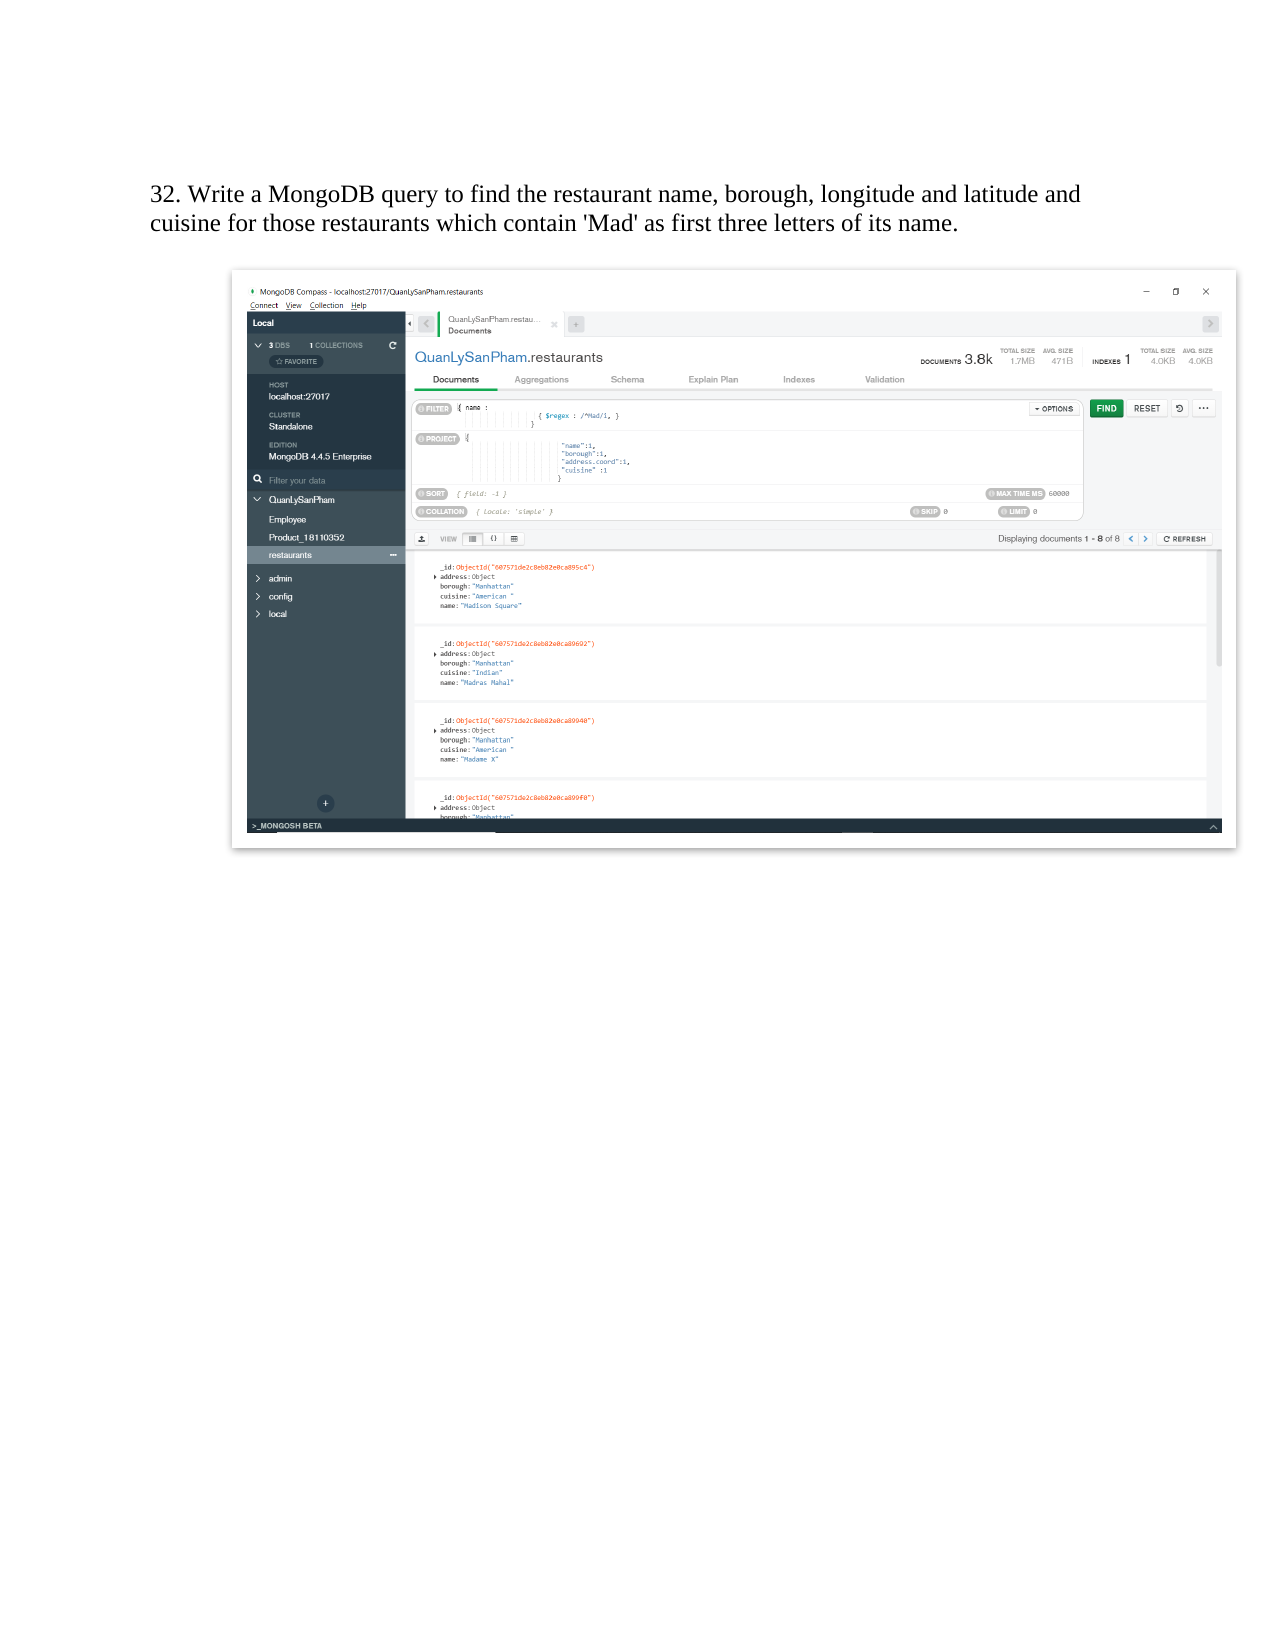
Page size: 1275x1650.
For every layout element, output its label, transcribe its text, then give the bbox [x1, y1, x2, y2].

text 32. Write a MongoDB query to find the restaurant name, borough, longitude and latitude and cuisine for those restaurants which contain 'Mad' as first three letters of its name. [150, 179, 1125, 237]
picture [247, 285, 1222, 833]
